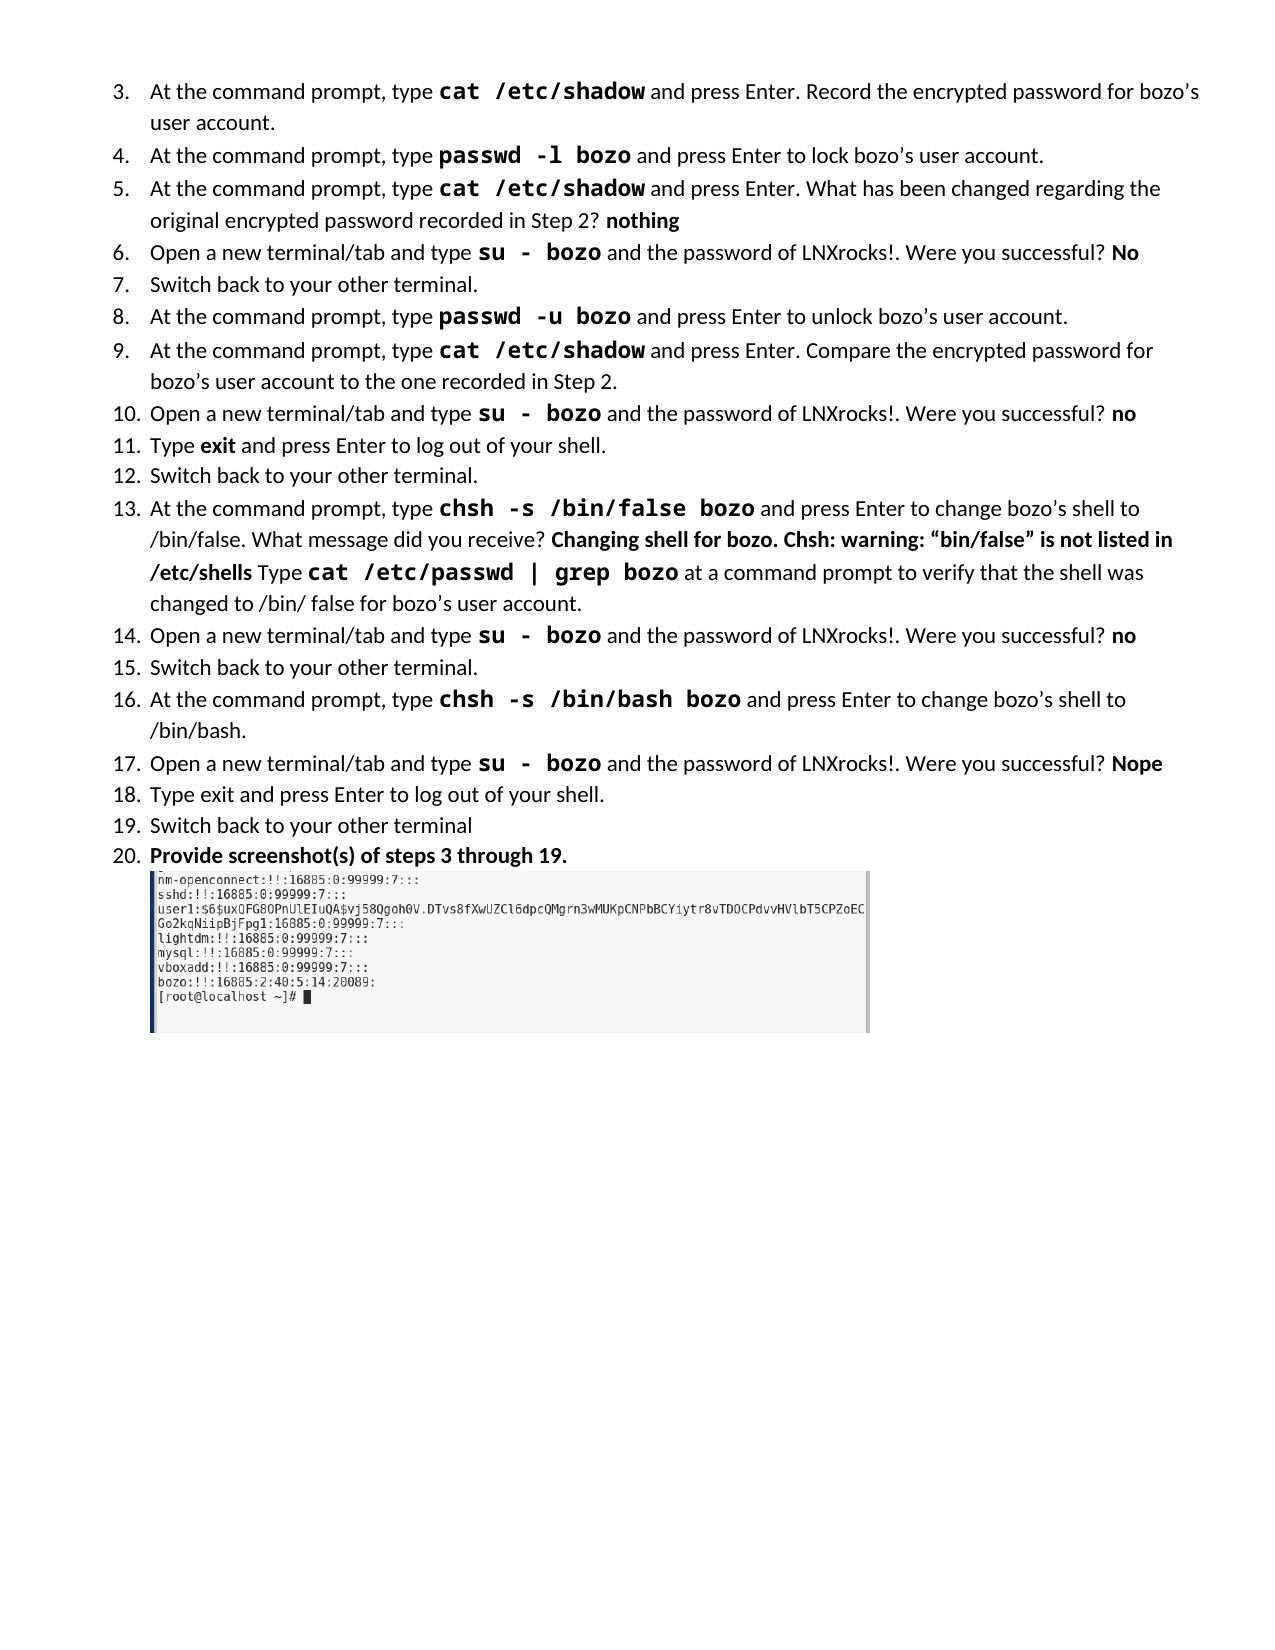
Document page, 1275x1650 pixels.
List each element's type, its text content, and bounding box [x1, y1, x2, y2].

list Open a new terminal/tab and type su - bozo and the password of LNXrocks!. Were you successful? No [112, 236, 1200, 267]
list Type exit and press Enter to log out of your shell. [112, 781, 1200, 808]
list Open a new terminal/tab and type su - bozo and the password of LNXrocks!. Were you successful? no [112, 619, 1200, 650]
list At the command prompt, type cat /etc/shadow and press Enter. Record the encrypted password for bozo’s user account. [112, 75, 1200, 136]
list Switch back to your other terminal. [112, 461, 1200, 489]
list At the command prompt, type chsh -s /bin/false bozo and press Enter to change bozo’s shell to /bin/false. What message did you receive? Changing shell for bozo. Chsh: warning: “bin/false” is not listed in /etc/shells Type cat /etc/passwd | grep bozo at a command prompt to verify that the shell was changed to /bin/ false for bozo’s user account. [112, 492, 1200, 617]
list Switch back to your other terminal [112, 811, 1200, 839]
list Switch back to your other terminal. [112, 653, 1200, 681]
list Provide screenshot(s) of steps 3 through 19. [112, 841, 1200, 869]
picture [150, 871, 871, 1033]
list Open a new terminal/tab and type su - bozo and the password of LNXrocks!. Were you successful? Nope [112, 747, 1200, 778]
list At the command prompt, type cat /etc/shadow and press Enter. Compare the encrypted password for bozo’s user account to the one recorded in Step 2. [112, 334, 1200, 395]
list Type exit and press Enter to log out of your shell. [112, 431, 1200, 459]
list At the command prompt, type chsh -s /bin/bash bozo and press Enter to change bozo’s shell to /bin/bash. [112, 683, 1200, 744]
list At the command prompt, type passwd -u bozo and press Enter to unlock bozo’s user account. [112, 300, 1200, 331]
list Open a new terminal/tab and type su - bozo and the password of LNXrocks!. Were you successful? no [112, 397, 1200, 429]
list At the command prompt, type passwd -l bozo and press Enter to lock bozo’s user account. [112, 139, 1200, 170]
list At the command prompt, type cat /etc/shadow and press Enter. What has been changed regarding the original encrypted password recorded in Step 2? nothing [112, 172, 1200, 234]
list Switch back to your other terminal. [112, 270, 1200, 298]
